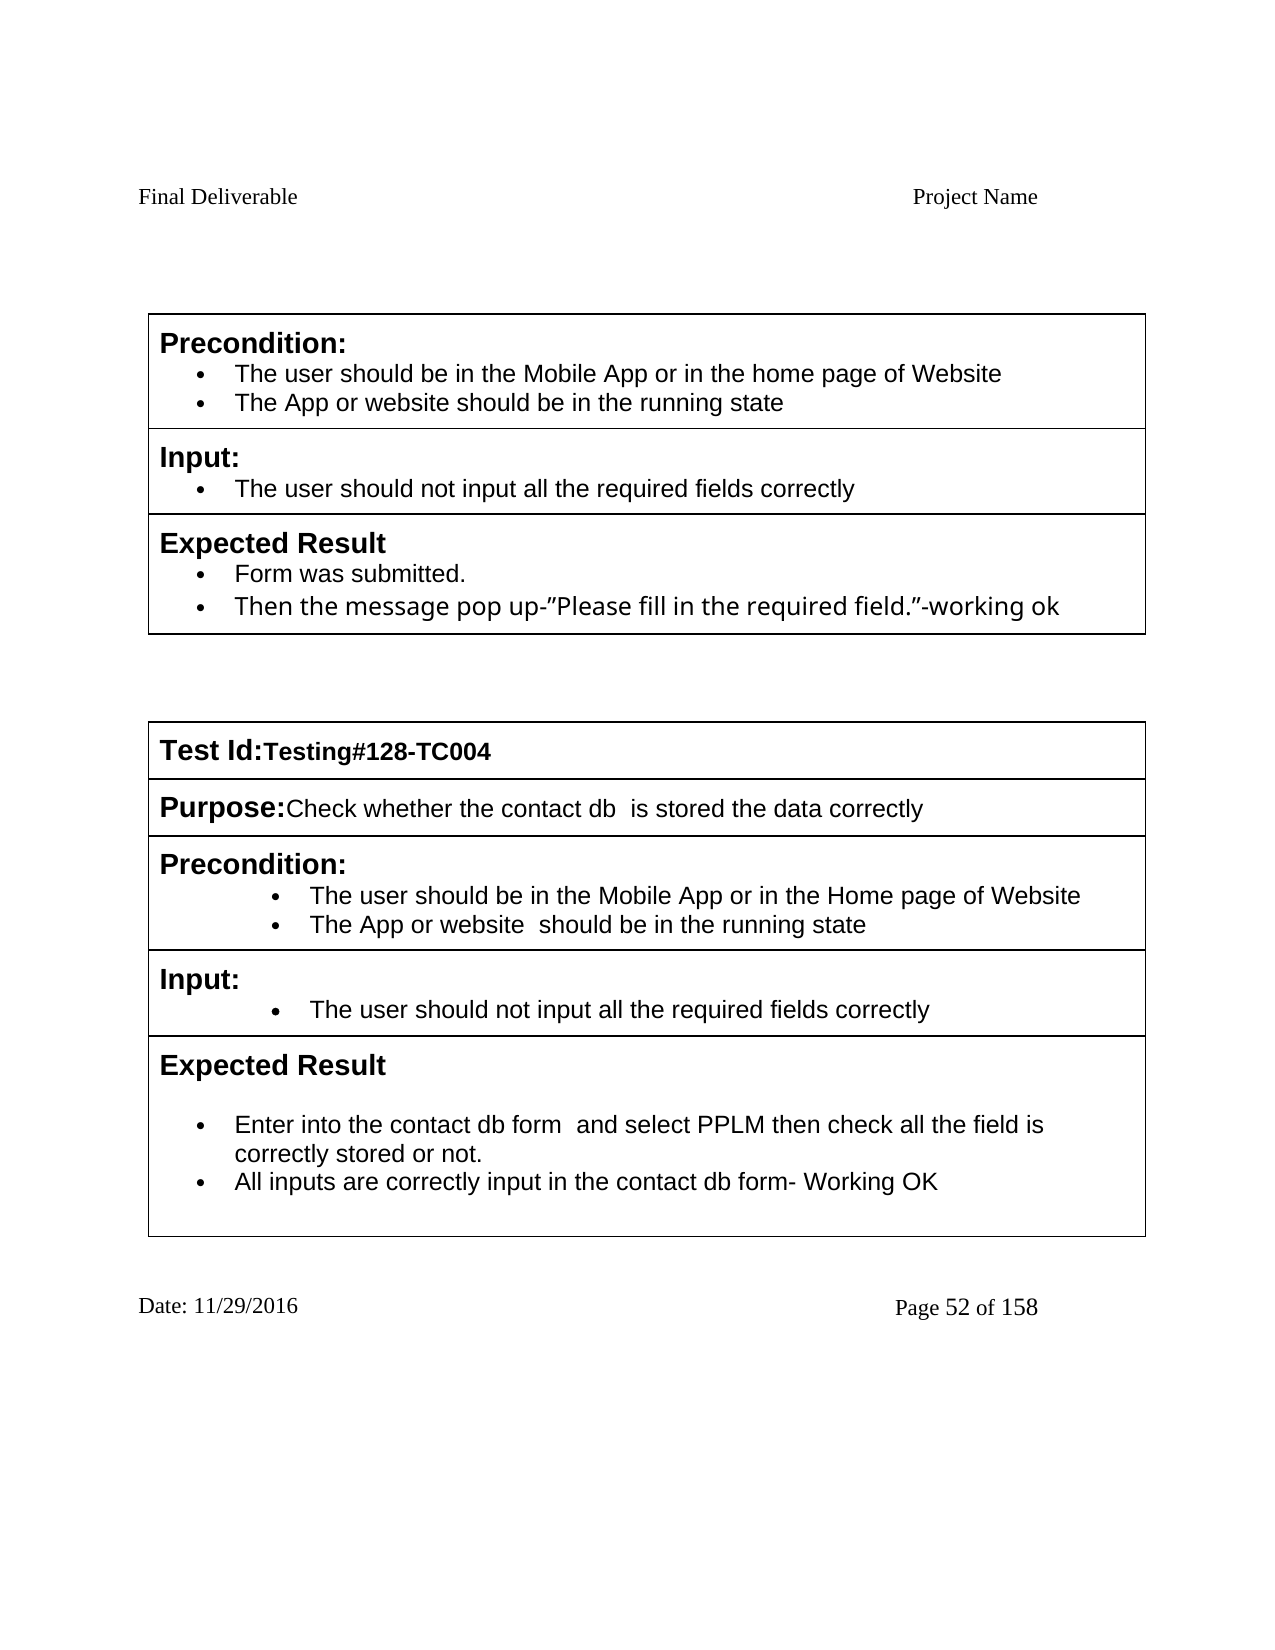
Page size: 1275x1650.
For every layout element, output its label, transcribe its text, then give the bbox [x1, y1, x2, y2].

table_cell Expected Result Form was submitted. Then the message pop up-”Please fill in the required field.”-working ok [149, 515, 1145, 633]
table_cell Input: The user should not input all the required fields correctly [149, 951, 1145, 1035]
table_cell Purpose:Check whether the contact db is stored the data correctly [149, 780, 1145, 835]
table_cell Precondition: The user should be in the Mobile App or in the home page of Website The App or website should be in the running state [149, 315, 1145, 428]
table_header Test Id:Testing#128-TC004 [149, 723, 1145, 778]
table_cell Expected Result Enter into the contact db form and select PPLM then check all the field is correctly stored or not. All inputs are correctly input in the contact db form- Working OK [149, 1037, 1145, 1236]
table_cell Precondition: The user should be in the Mobile App or in the Home page of Website The App or website should be in the running state [149, 837, 1145, 949]
table_cell Input: The user should not input all the required fields correctly [149, 429, 1145, 513]
